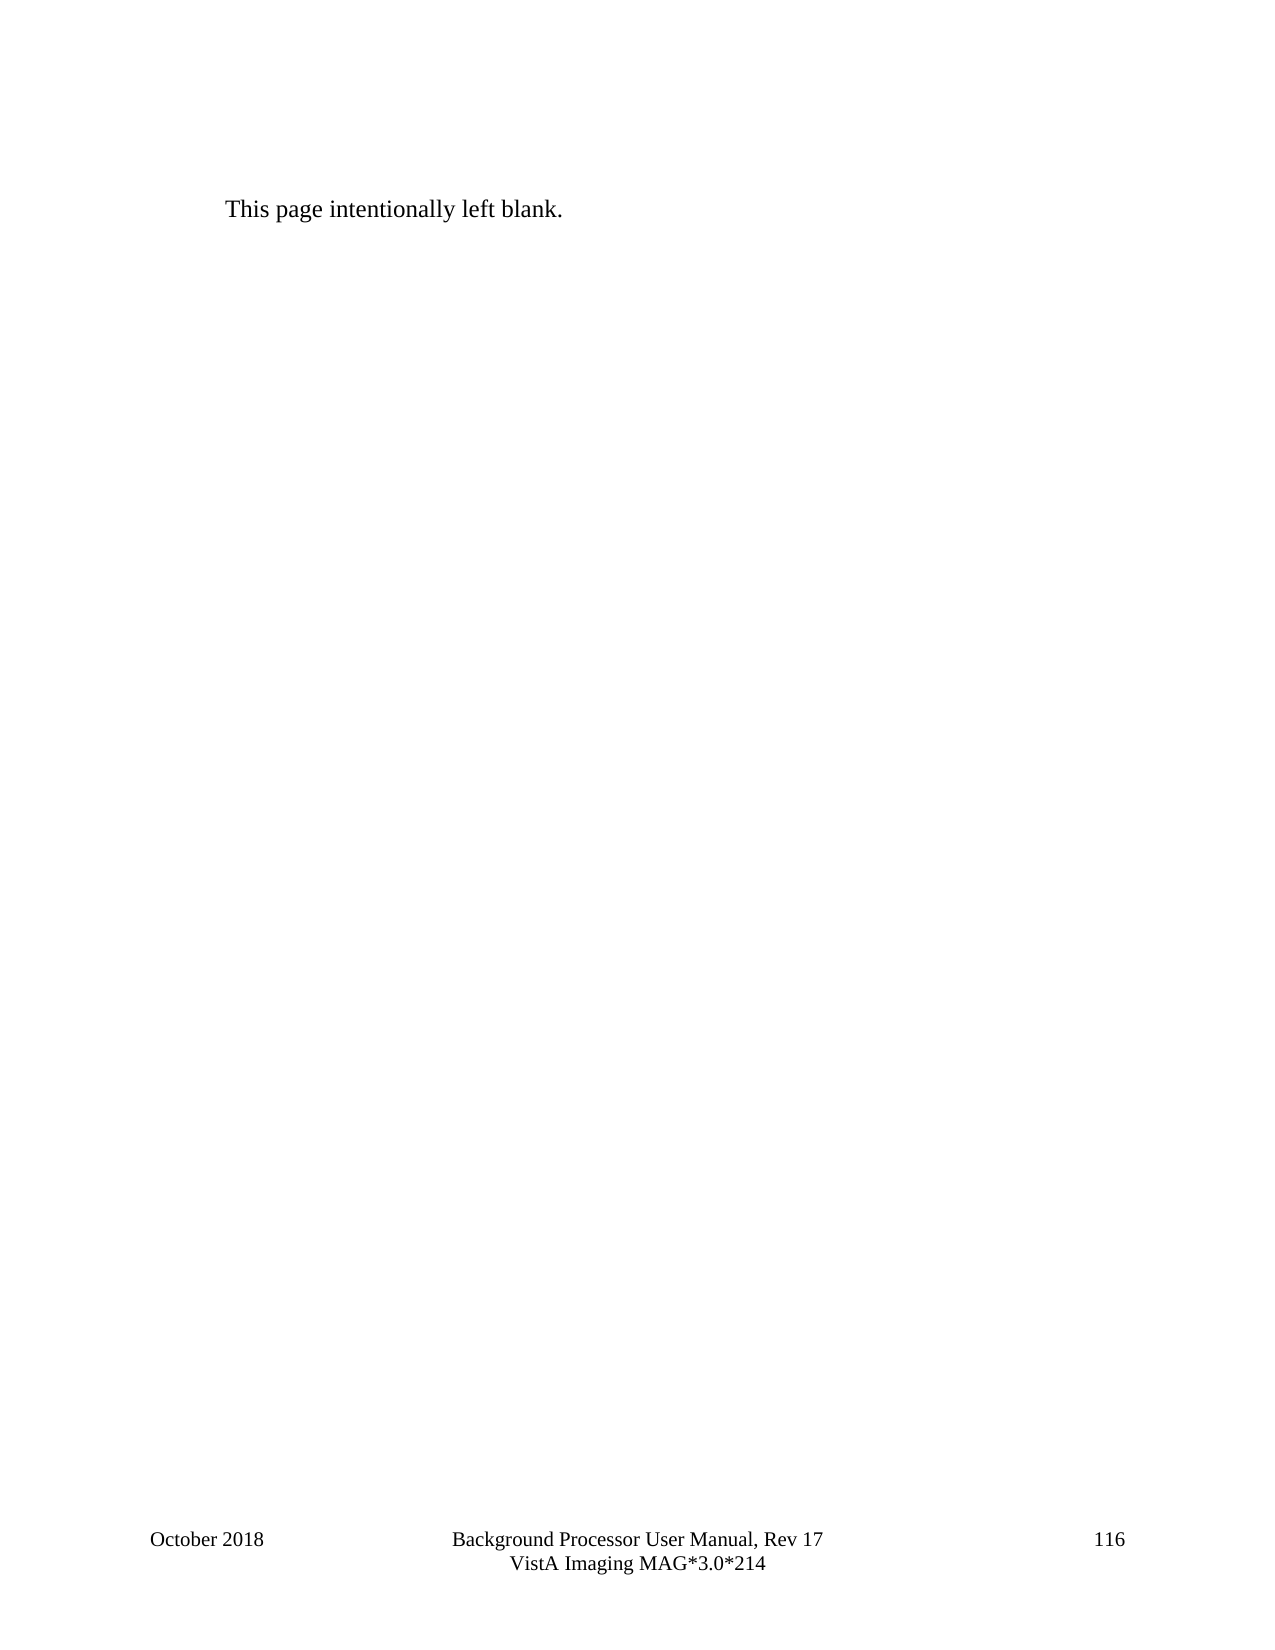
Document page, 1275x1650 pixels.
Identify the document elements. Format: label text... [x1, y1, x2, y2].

text This page intentionally left blank. [225, 194, 1125, 223]
